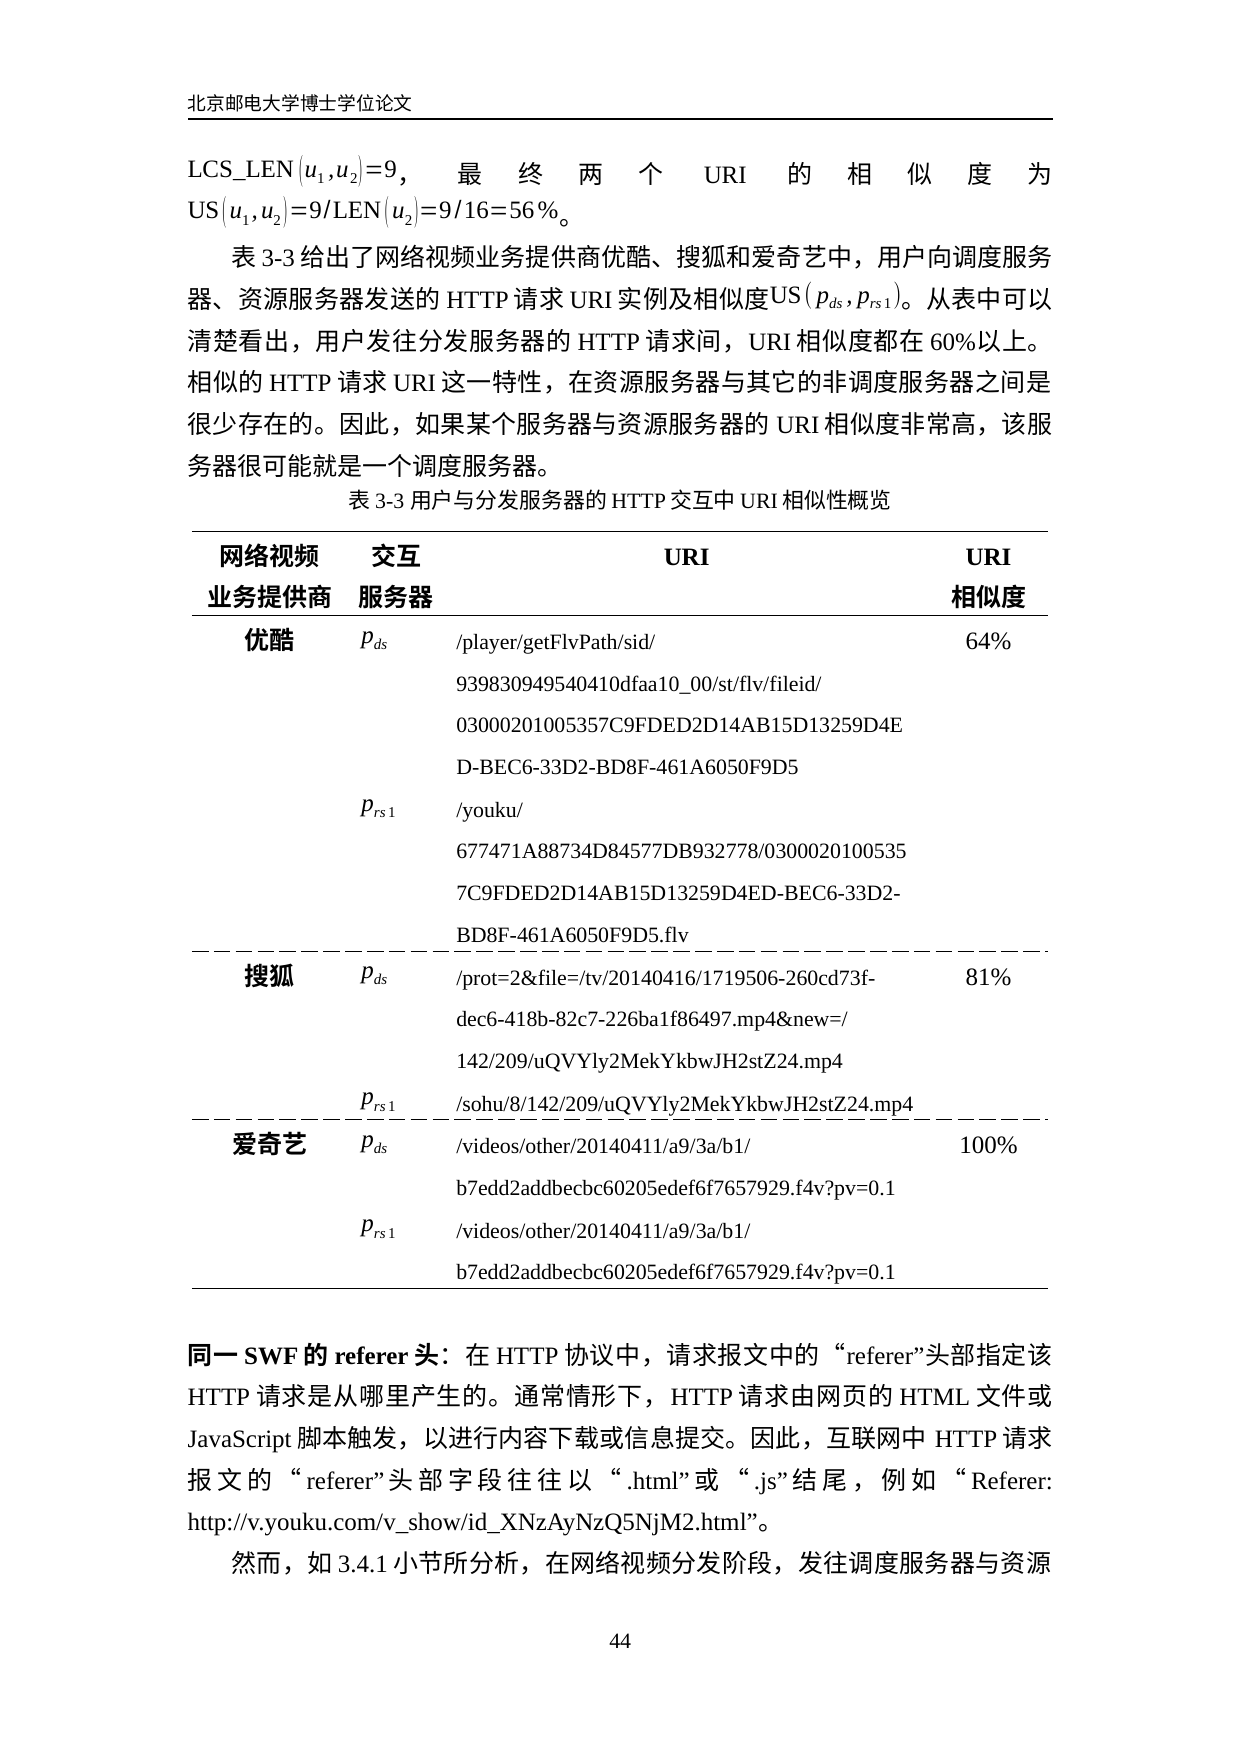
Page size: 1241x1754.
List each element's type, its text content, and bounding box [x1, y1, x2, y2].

table_cell [347, 783, 445, 951]
table_cell /prot=2&file=/tv/20140416/1719506-260cd73f-dec6-418b-82c7-226ba1f86497.mp4&new=/142/209/uQVYly2MekYkbwJH2stZ24.mp4 [445, 951, 928, 1077]
text 同一SWF的referer头：在HTTP协议中，请求报文中的“referer”头部指定该HTTP请求是从哪里产生的。通常情形下，HTTP请求由网页的HTML文件或JavaScript脚本触发，以进行内容下载或信息提交。因此，互联网中HTTP请求报文的“referer”头部字段往往以“.html”或“.js”结尾，例如“Referer: http://v.youku.com/v_show/id_XNzAyNzQ5NjM2.html”。 [187, 1331, 1053, 1539]
table_cell /youku/677471A88734D84577DB932778/03000201005357C9FDED2D14AB15D13259D4ED-BEC6-33D2-BD8F-461A6050F9D5.flv [445, 783, 928, 951]
table_cell [347, 616, 445, 783]
table_cell [347, 951, 445, 1077]
table_cell [347, 1204, 445, 1288]
table_header URI [445, 532, 928, 615]
text 表3-3 用户与分发服务器的HTTP交互中URI相似性概览 [187, 483, 1053, 515]
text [187, 150, 1053, 233]
table_cell 优酷 [192, 616, 347, 951]
table_cell 100% [928, 1119, 1048, 1288]
table_header URI 相似度 [928, 532, 1048, 615]
table_cell /videos/other/20140411/a9/3a/b1/b7edd2addbecbc60205edef6f7657929.f4v?pv=0.1 [445, 1119, 928, 1204]
text 表3-3给出了网络视频业务提供商优酷、搜狐和爱奇艺中，用户向调度服务器、资源服务器发送的HTTP请求URI实例及相似度。从表中可以清楚看出，用户发往分发服务器的HTTP请求间，URI相似度都在60%以上。相似的HTTP请求URI这一特性，在资源服务器与其它的非调度服务器之间是很少存在的。因此，如果某个服务器与资源服务器的URI相似度非常高，该服务器很可能就是一个调度服务器。 [187, 233, 1053, 483]
table_cell 81% [928, 951, 1048, 1119]
table_cell /sohu/8/142/209/uQVYly2MekYkbwJH2stZ24.mp4 [445, 1077, 928, 1119]
table_header 交互 服务器 [347, 532, 445, 615]
table_cell /player/getFlvPath/sid/939830949540410dfaa10_00/st/flv/fileid/03000201005357C9FDED2D14AB15D13259D4ED-BEC6-33D2-BD8F-461A6050F9D5 [445, 616, 928, 783]
table_cell [347, 1077, 445, 1119]
table_cell 爱奇艺 [192, 1119, 347, 1288]
table_cell /videos/other/20140411/a9/3a/b1/b7edd2addbecbc60205edef6f7657929.f4v?pv=0.1 [445, 1204, 928, 1288]
table_cell 搜狐 [192, 951, 347, 1119]
table_cell 64% [928, 616, 1048, 951]
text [187, 1539, 1053, 1581]
table_header 网络视频 业务提供商 [192, 532, 347, 615]
table_cell [347, 1119, 445, 1204]
